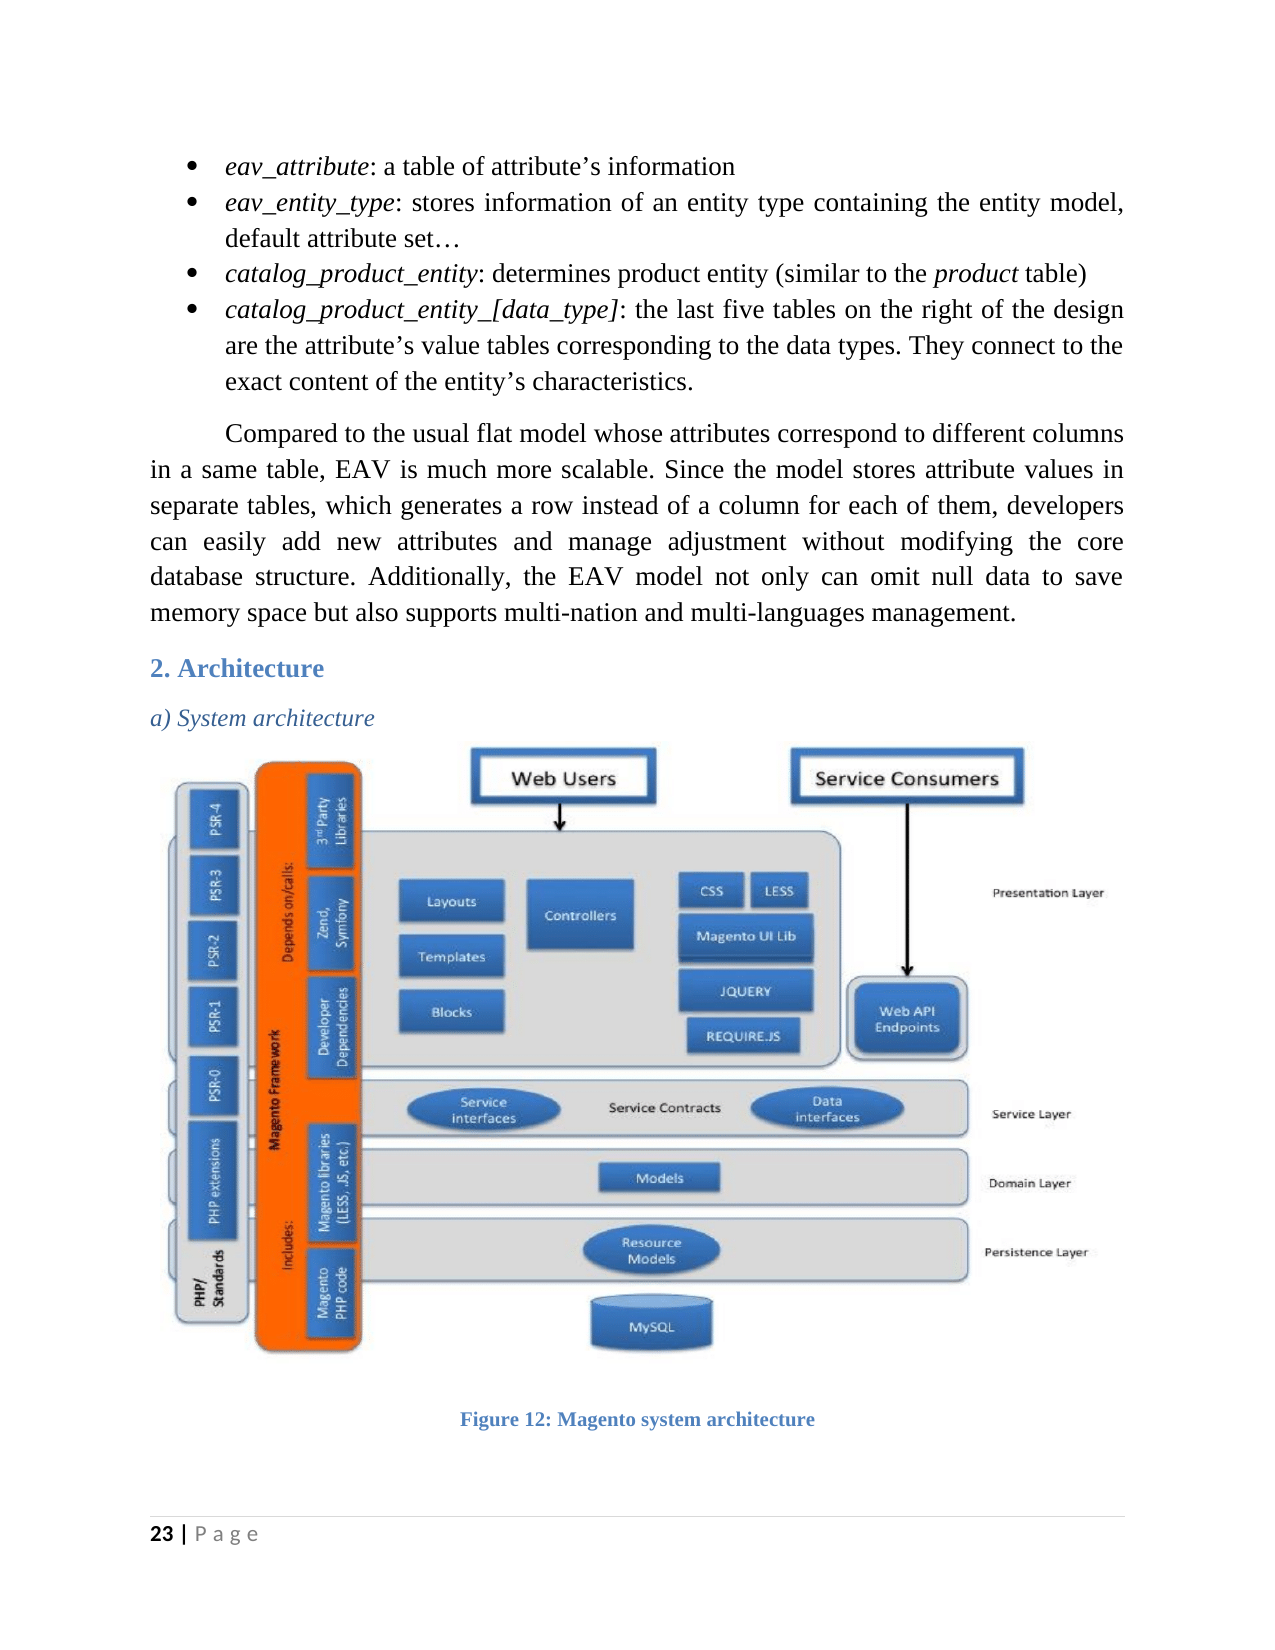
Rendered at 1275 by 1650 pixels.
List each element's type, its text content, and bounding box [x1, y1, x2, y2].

list eav_entity_type: stores information of an entity type containing the entity model, default attribute set… [187, 186, 1125, 253]
list catalog_product_entity_[data_type]: the last five tables on the right of the design are the attribute’s value tables corresponding to the data types. They connect to the exact content of the entity’s characteristics. [187, 293, 1125, 396]
list eav_attribute: a table of attribute’s information [187, 150, 1125, 181]
picture [150, 736, 1125, 1382]
subtitle a) System architecture [150, 703, 1125, 732]
text Compared to the usual flat model whose attributes correspond to different columns in a same table, EAV is much more scalable. Since the model stores attribute values in separate tables, which generates a row instead of a column for each of them, developers can easily add new attributes and manage adjustment without modifying the core database structure. Additionally, the EAV model not only can omit null data to save memory space but also supports multi-nation and multi-languages management. [150, 417, 1125, 627]
subtitle 2. Architecture [150, 653, 1125, 684]
text Figure 12: Magento system architecture [150, 1407, 1125, 1431]
list catalog_product_entity: determines product entity (similar to the product table) [187, 257, 1125, 289]
